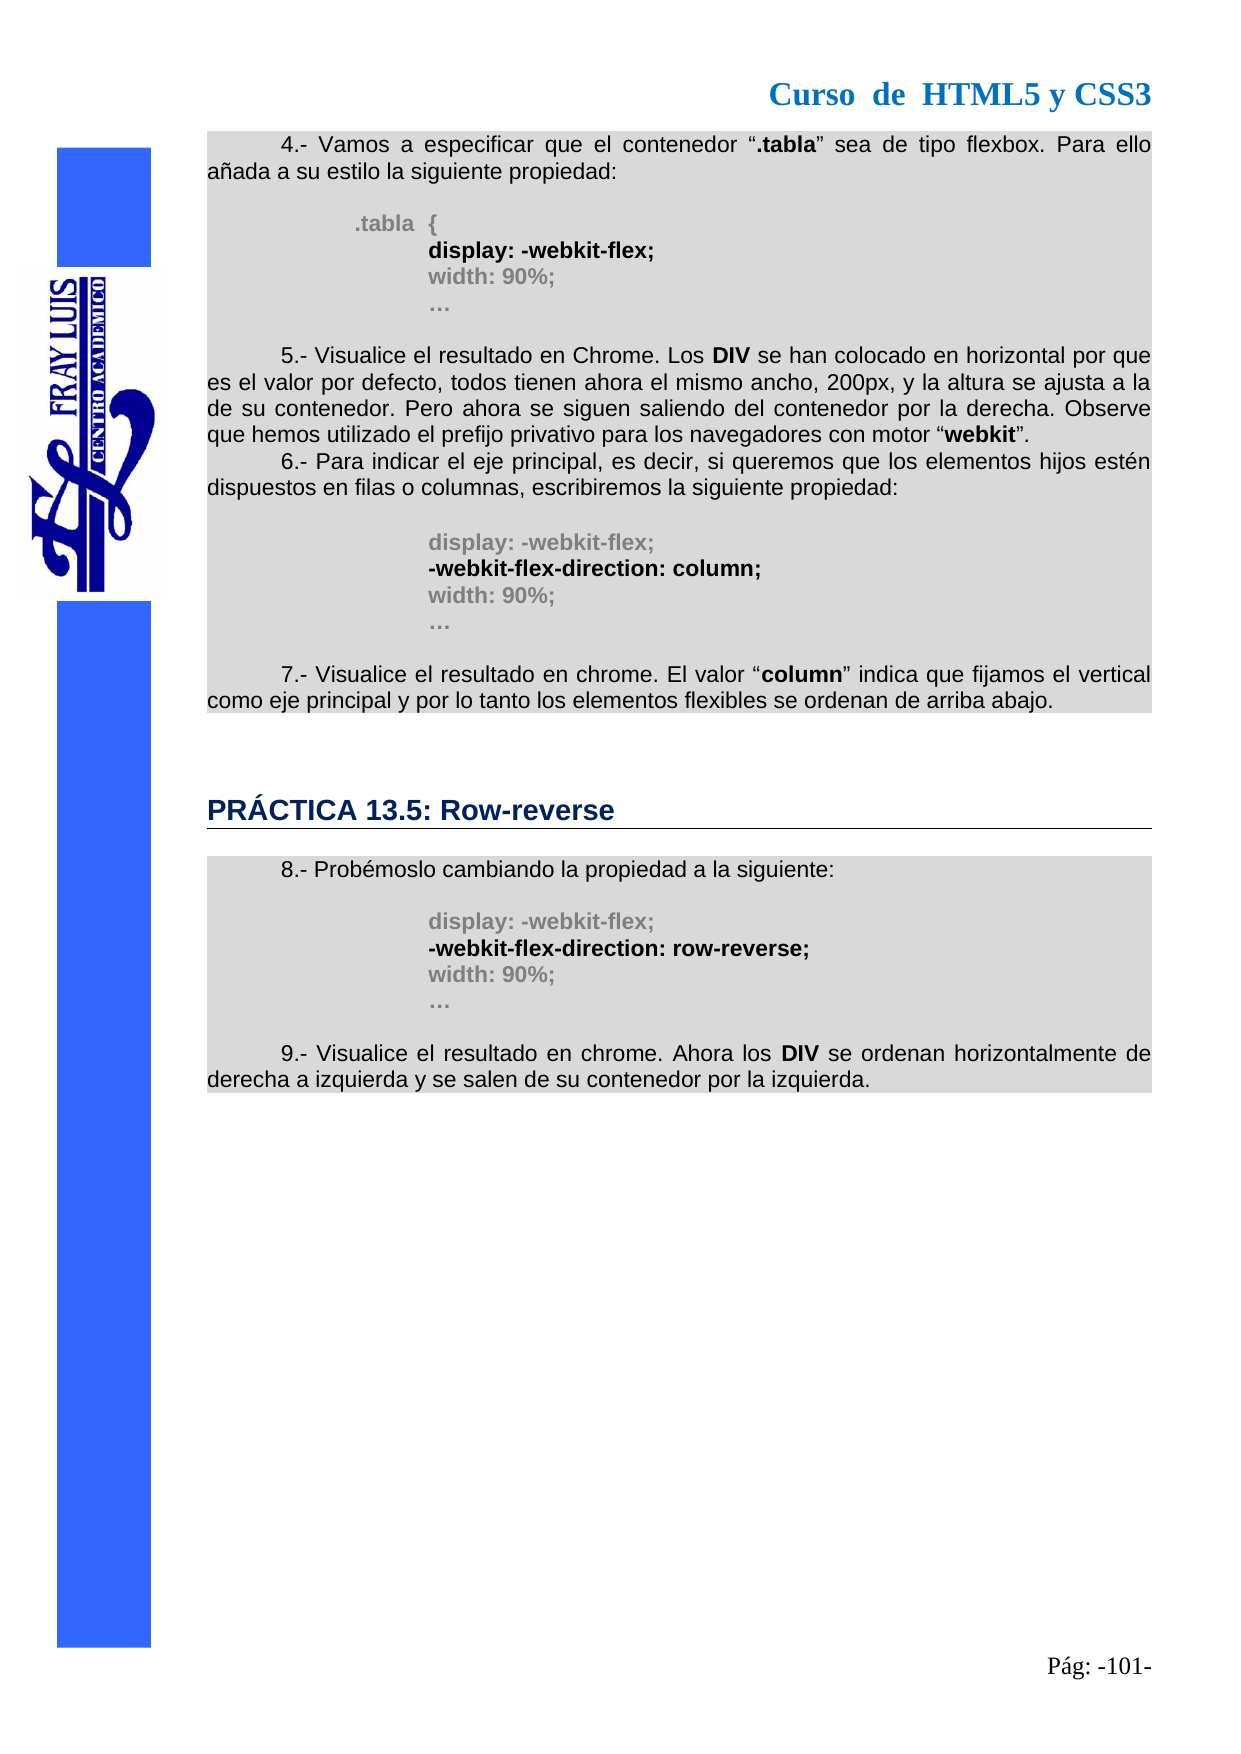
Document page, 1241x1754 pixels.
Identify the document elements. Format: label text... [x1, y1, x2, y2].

text width: 90%; [207, 961, 1152, 987]
text width: 90%; [207, 582, 1152, 608]
text 4.- Vamos a especificar que el contenedor “.tabla” sea de tipo flexbox. Para ello añada a su estilo la siguiente propiedad: [207, 131, 1152, 184]
text -webkit-flex-direction: row-reverse; [207, 935, 1152, 961]
text display: -webkit-flex; [207, 237, 1152, 263]
text display: -webkit-flex; [207, 908, 1152, 935]
text … [207, 608, 1152, 634]
text … [207, 987, 1152, 1014]
text 9.- Visualice el resultado en chrome. Ahora los DIV se ordenan horizontalmente de derecha a izquierda y se salen de su contenedor por la izquierda. [207, 1040, 1152, 1093]
text 7.- Visualice el resultado en chrome. El valor “column” indica que fijamos el vertical como eje principal y por lo tanto los elementos flexibles se ordenan de arriba abajo. [207, 661, 1152, 713]
text -webkit-flex-direction: column; [207, 555, 1152, 582]
text … [207, 289, 1152, 316]
text 8.- Probémoslo cambiando la propiedad a la siguiente: [207, 856, 1152, 882]
text width: 90%; [207, 263, 1152, 289]
text 6.- Para indicar el eje principal, es decir, si queremos que los elementos hijos estén dispuestos en filas o columnas, escribiremos la siguiente propiedad: [207, 448, 1152, 500]
text .tabla { [207, 210, 1152, 237]
text 5.- Visualice el resultado en Chrome. Los DIV se han colocado en horizontal por que es el valor por defecto, todos tienen ahora el mismo ancho, 200px, y la altura se ajusta a la de su contenedor. Pero ahora se siguen saliendo del contenedor por la derecha. Observe que hemos utilizado el prefijo privativo para los navegadores con motor “webkit”. [207, 342, 1152, 448]
text display: -webkit-flex; [207, 529, 1152, 555]
text PRÁCTICA 13.5: Row-reverse [207, 793, 1152, 828]
